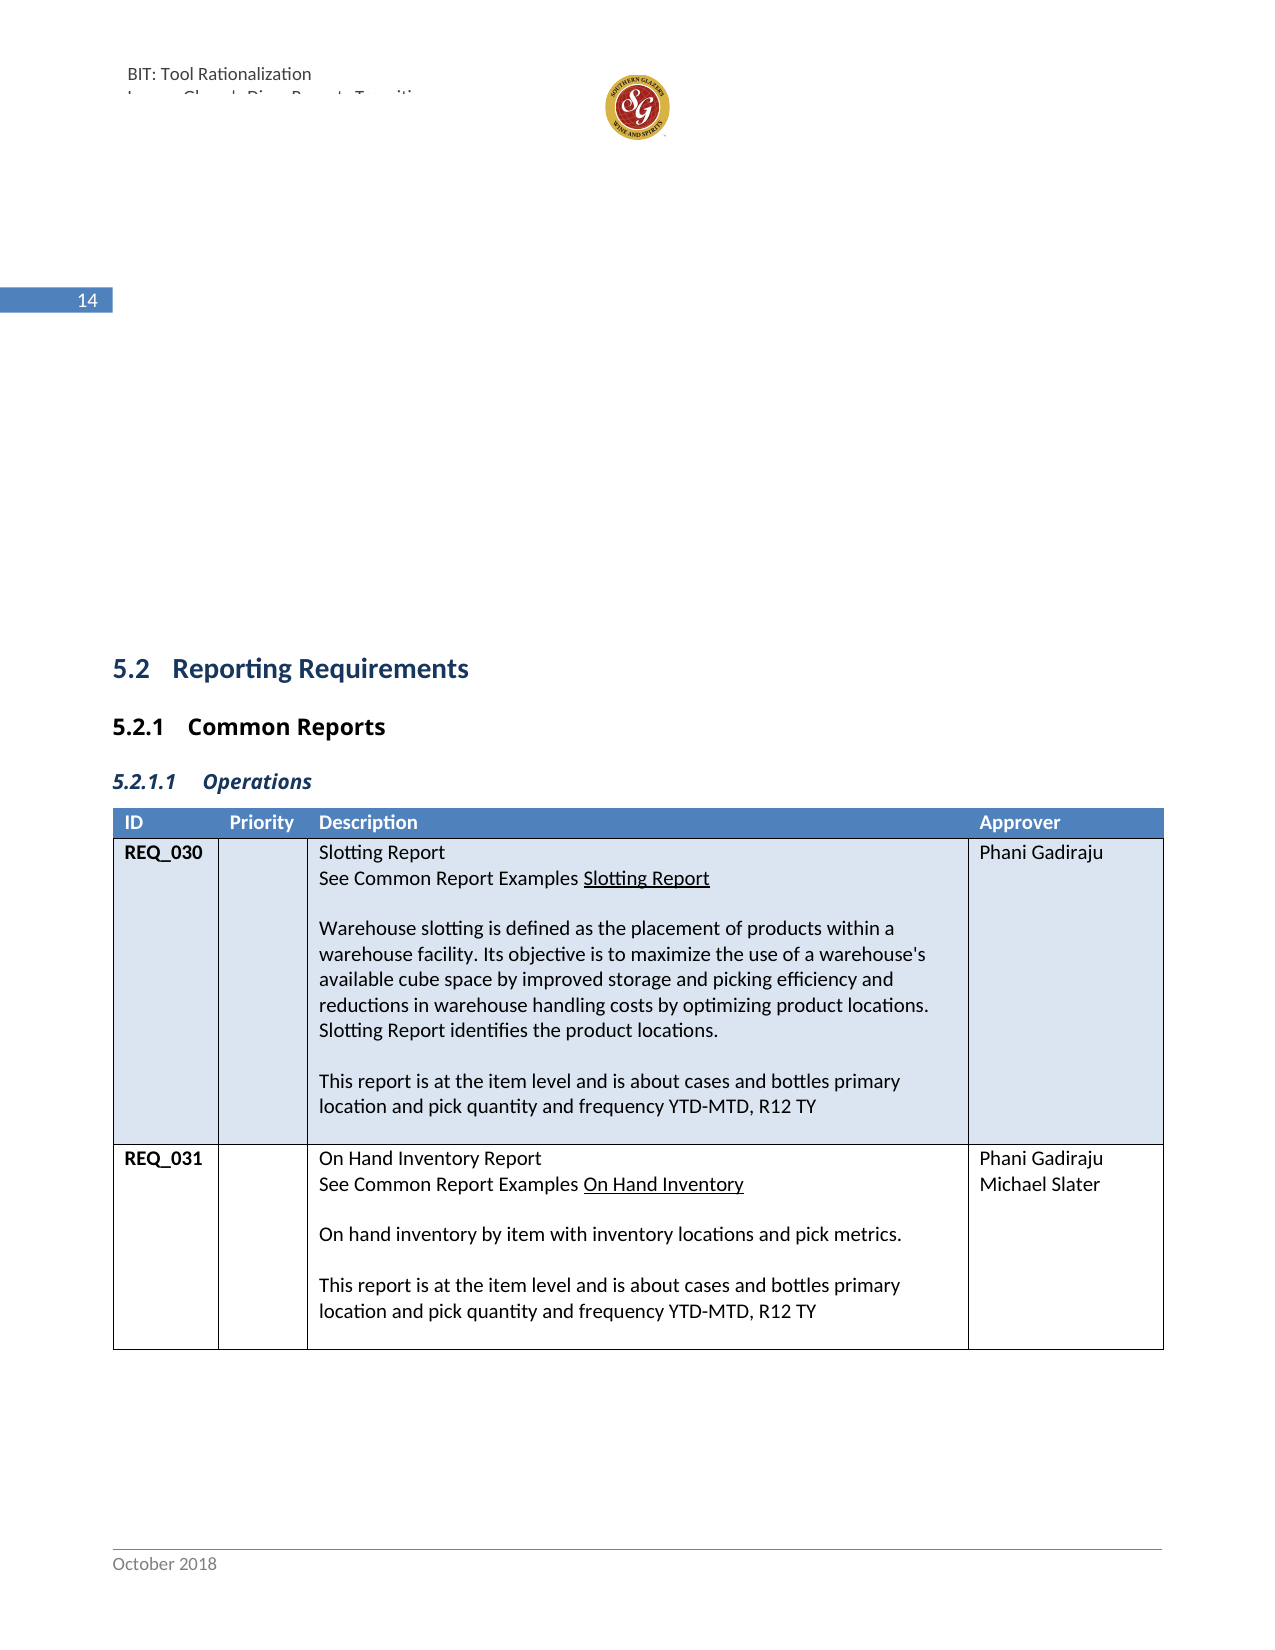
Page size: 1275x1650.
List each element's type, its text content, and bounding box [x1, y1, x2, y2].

table_header ID [114, 809, 218, 838]
subtitle Operations [112, 767, 1162, 796]
table_header Approver [969, 809, 1163, 838]
table_header Description [308, 809, 968, 838]
table_cell Phani Gadiraju Michael Slater [969, 1145, 1163, 1349]
picture [605, 75, 670, 140]
subtitle Reporting Requirements [112, 650, 1162, 686]
table_cell Phani Gadiraju [969, 839, 1163, 1144]
table_cell On Hand Inventory Report See Common Report Examples On Hand Inventory On hand inventory by item with inventory locations and pick metrics. This report is at the item level and is about cases and bottles primary location and pick quantity and frequency YTD-MTD, R12 TY [308, 1145, 968, 1349]
table_cell REQ_030 [114, 839, 218, 1144]
table_cell Slotting Report See Common Report Examples Slotting Report Warehouse slotting is defined as the placement of products within a warehouse facility. Its objective is to maximize the use of a warehouse's available cube space by improved storage and picking efficiency and reductions in warehouse handling costs by optimizing product locations. Slotting Report identifies the product locations. This report is at the item level and is about cases and bottles primary location and pick quantity and frequency YTD-MTD, R12 TY [308, 839, 968, 1144]
subtitle Common Reports [112, 711, 1162, 742]
table_cell [219, 1145, 307, 1349]
table_header Priority [219, 809, 307, 838]
table_cell REQ_031 [114, 1145, 218, 1349]
table_cell [219, 839, 307, 1144]
